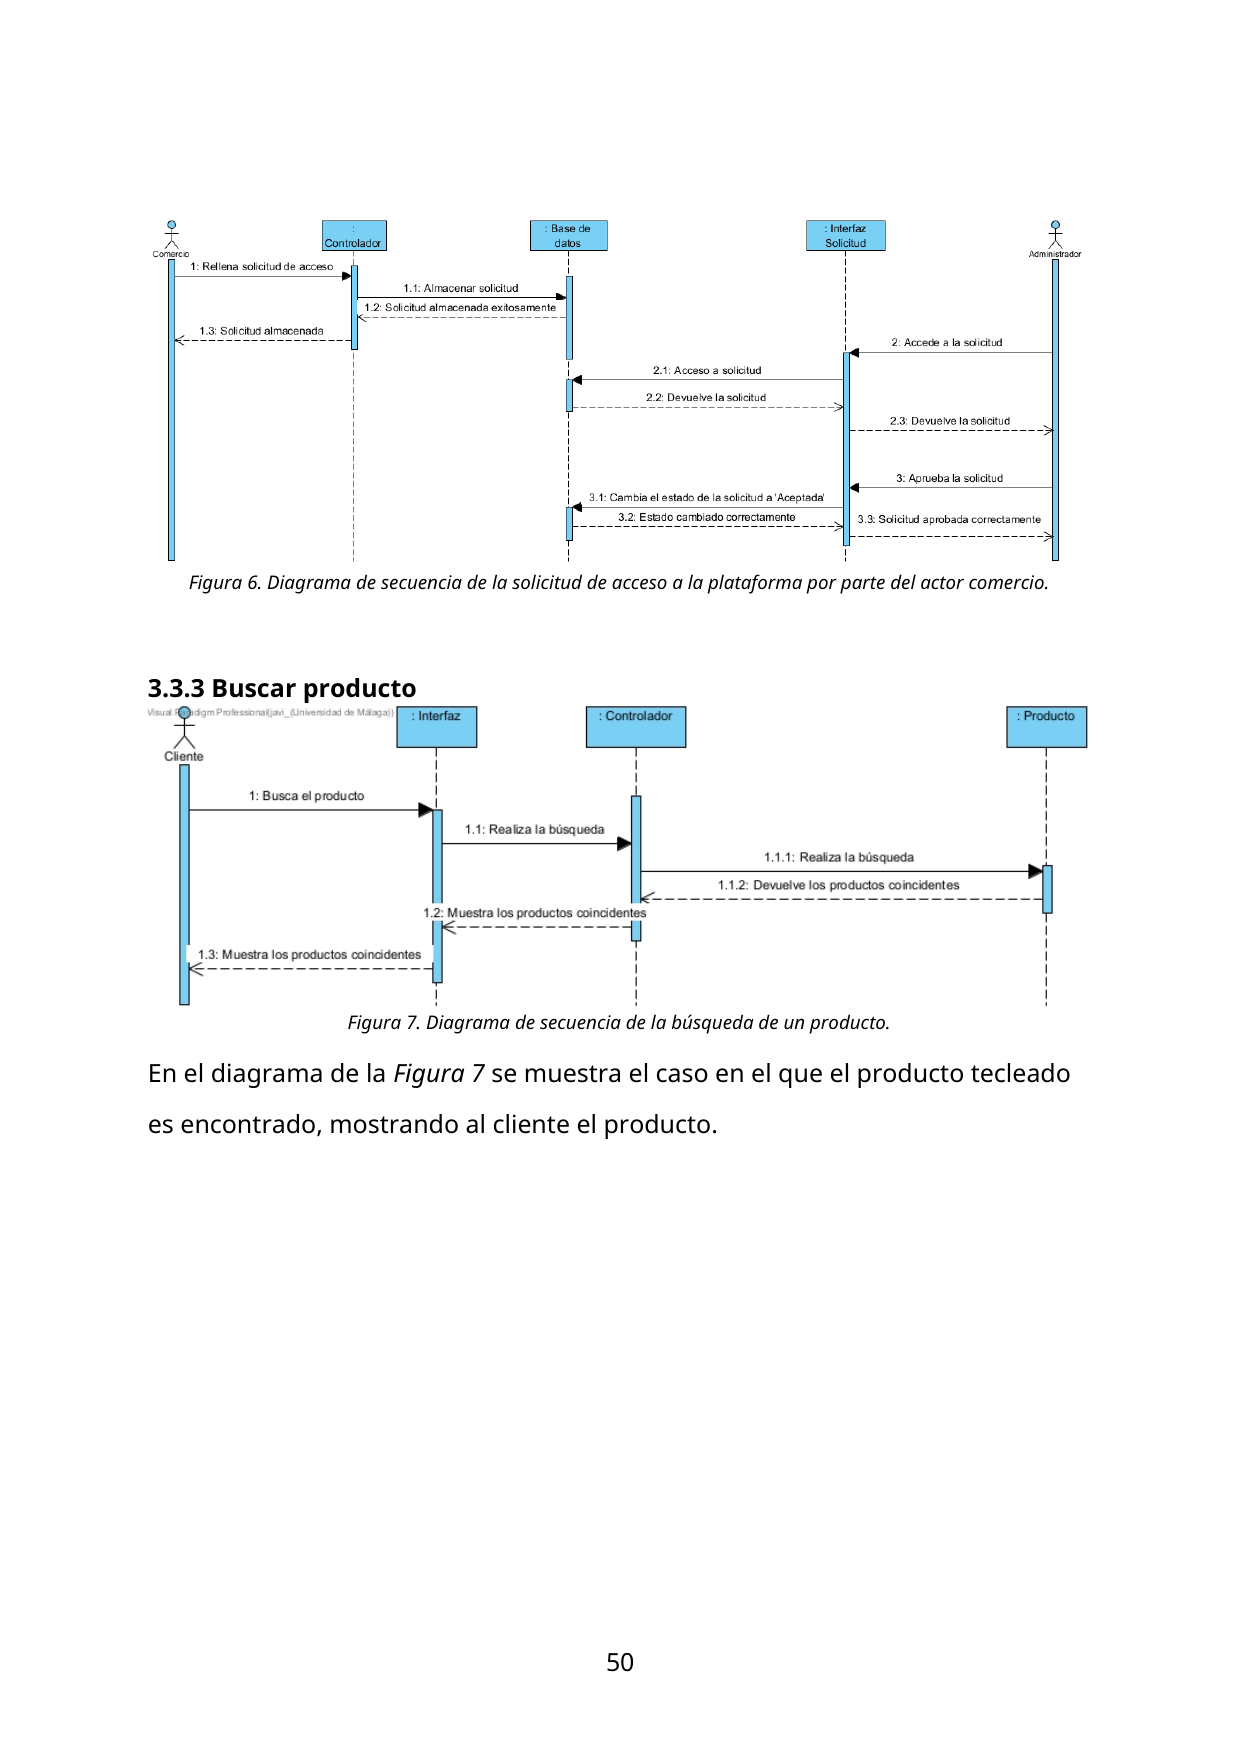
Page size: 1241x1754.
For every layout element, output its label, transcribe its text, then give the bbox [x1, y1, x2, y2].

text Figura 7. Diagrama de secuencia de la búsqueda de un producto. [148, 1010, 1092, 1035]
text 3.3.3 Buscar producto [148, 671, 1092, 705]
text En el diagrama de la Figura 7 se muestra el caso en el que el producto tecleado es encontrado, mostrando al cliente el producto. [148, 1056, 1092, 1141]
picture [147, 705, 1092, 1010]
text Figura 6. Diagrama de secuencia de la solicitud de acceso a la plataforma por parte del actor comercio. [148, 570, 1092, 595]
picture [147, 207, 1092, 570]
